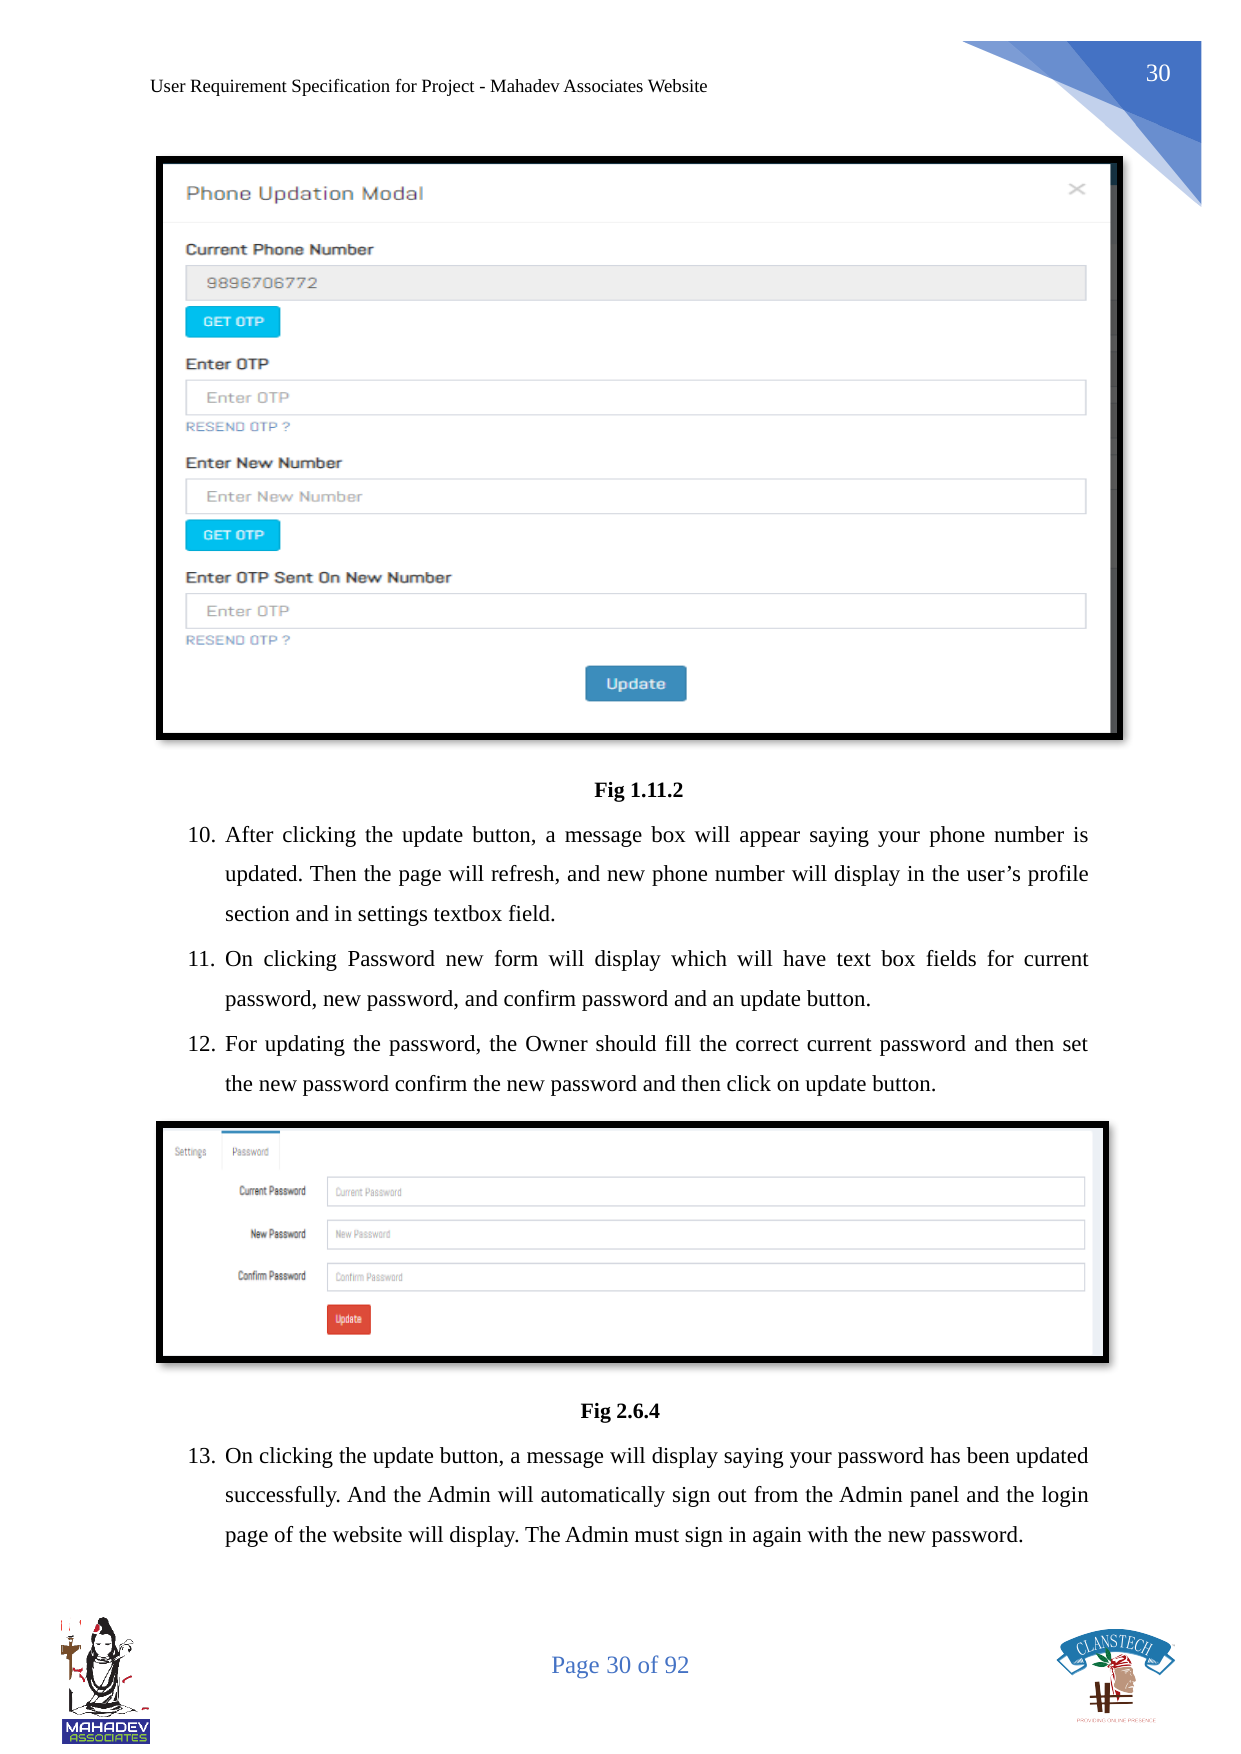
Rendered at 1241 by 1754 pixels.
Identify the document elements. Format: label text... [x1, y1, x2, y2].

list After clicking the update button, a message box will appear saying your phone number is updated. Then the page will refresh, and new phone number will display in the user’s profile section and in settings textbox field. [187, 821, 1090, 926]
picture [163, 1128, 1103, 1356]
list For updating the password, the Owner should fill the correct current password and then set the new password confirm the new password and then click on update button. [187, 1030, 1090, 1096]
picture [163, 163, 1117, 733]
list On clicking the update button, a message will display saying your password has been updated successfully. And the Admin will automatically sign out from the Admin panel and the login page of the website will display. The Admin must sign in again with the new password. [187, 1442, 1090, 1547]
text Fig 2.6.4 [150, 1398, 1090, 1423]
list On clicking Password new form will display which will have text box fields for current password, new password, and confirm password and an update button. [187, 945, 1090, 1011]
picture [60, 1601, 150, 1744]
picture [1056, 1629, 1175, 1724]
text Fig 1.11.2 [150, 777, 1090, 802]
picture [962, 41, 1202, 207]
